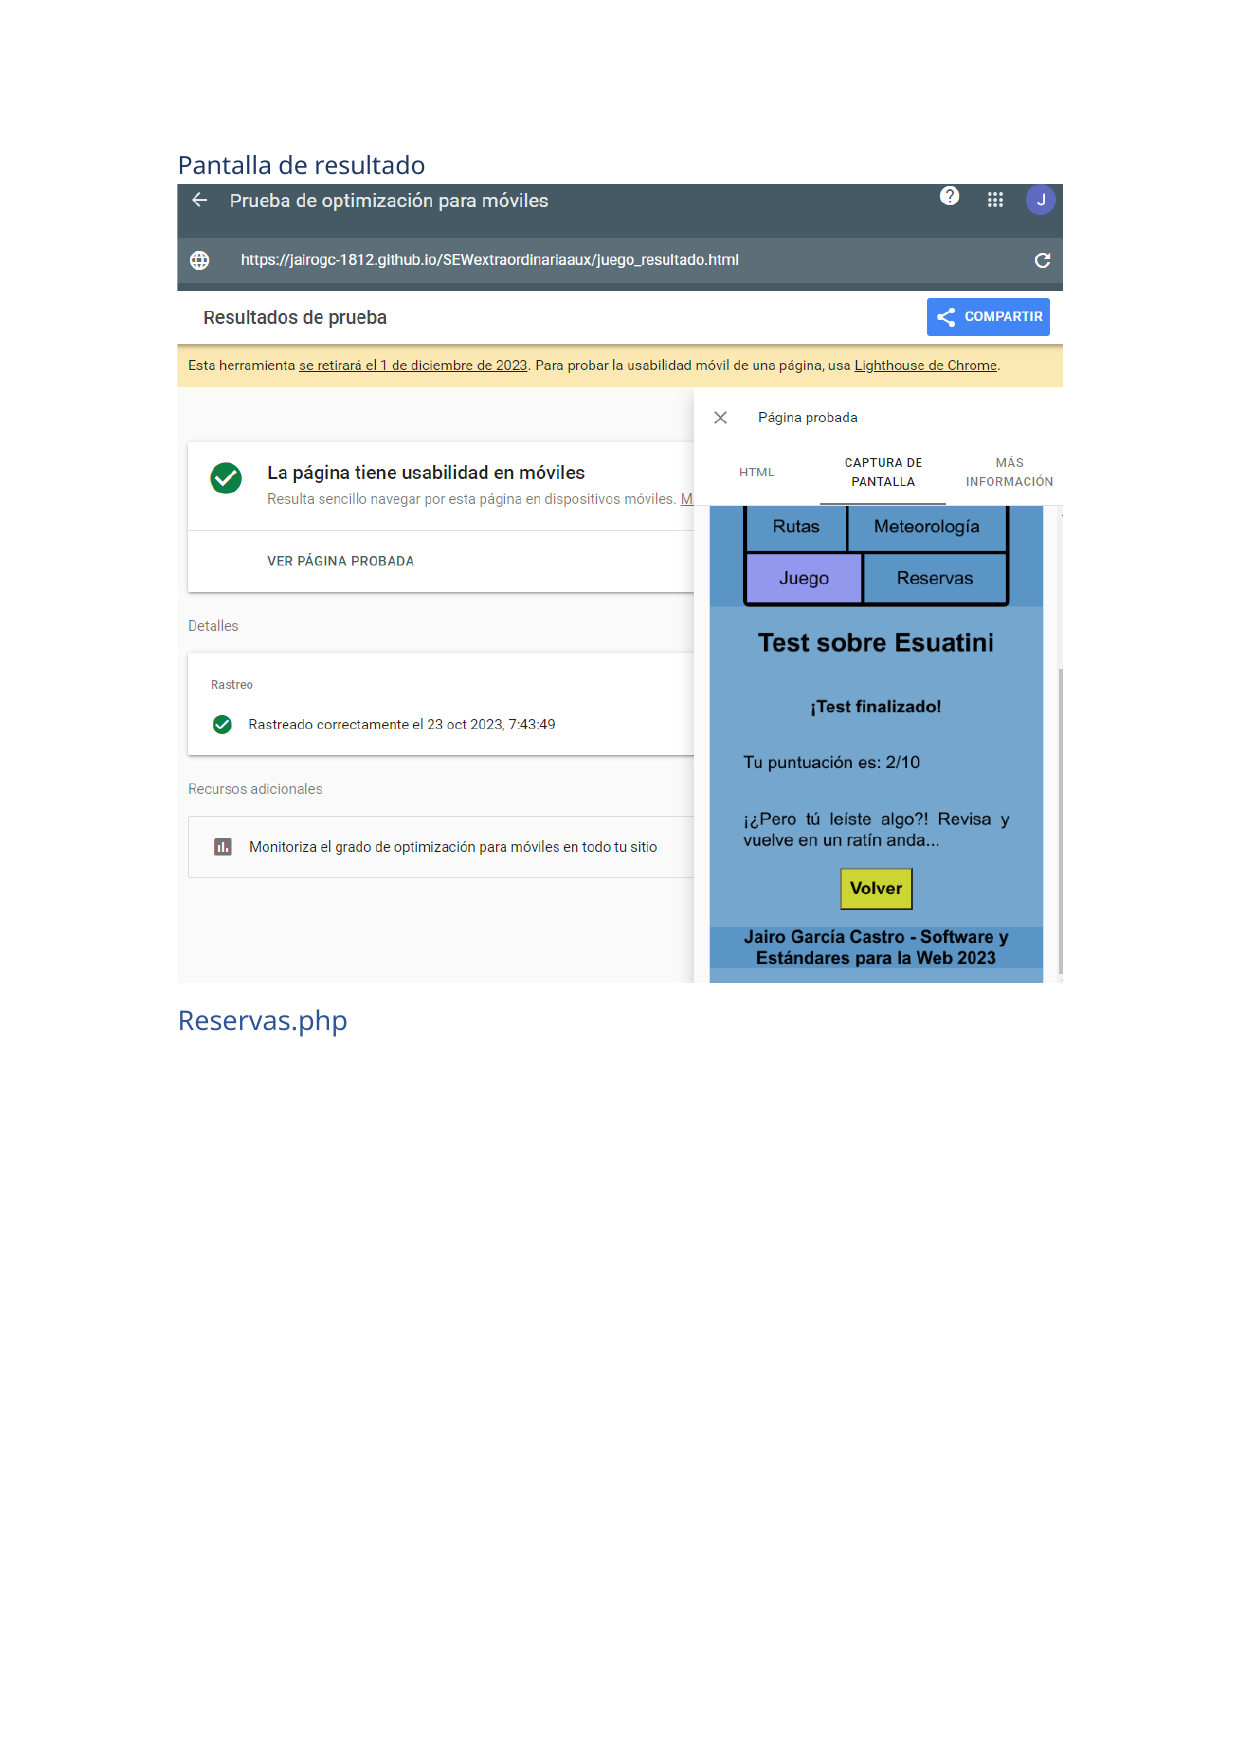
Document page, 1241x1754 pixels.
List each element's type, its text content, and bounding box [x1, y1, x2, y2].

subtitle Reservas.php [177, 1001, 1063, 1038]
picture [177, 184, 1063, 983]
subtitle Pantalla de resultado [177, 148, 1063, 182]
